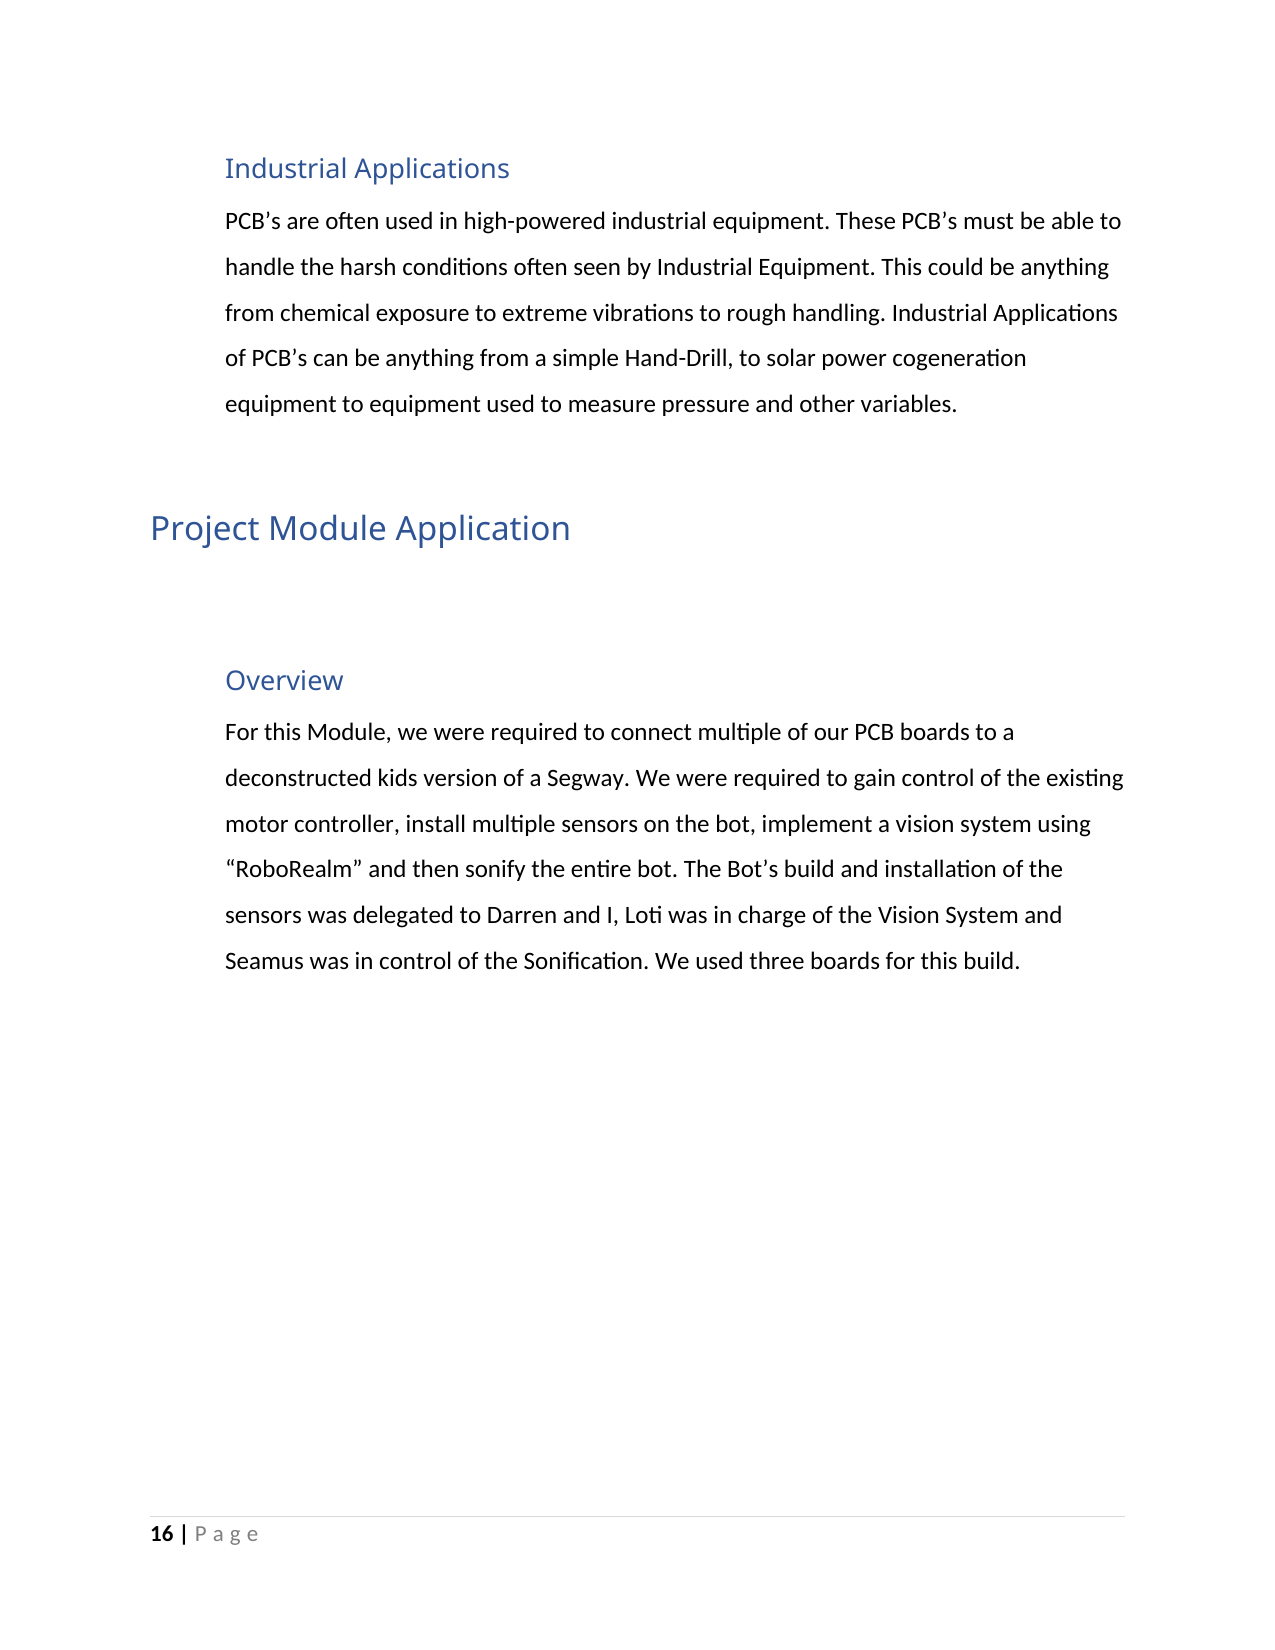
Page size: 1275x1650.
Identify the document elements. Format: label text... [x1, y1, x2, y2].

text For this Module, we were required to connect multiple of our PCB boards to a deconstructed kids version of a Segway. We were required to gain control of the existing motor controller, install multiple sensors on the bot, implement a vision system using “RoboRealm” and then sonify the entire bot. The Bot’s build and installation of the sensors was delegated to Darren and I, Loti was in charge of the Vision System and Seamus was in control of the Sonification. We used three boards for this build. [225, 716, 1125, 975]
text PCB’s are often used in high-powered industrial equipment. These PCB’s must be able to handle the harsh conditions often seen by Industrial Equipment. This could be anything from chemical exposure to extreme vibrations to rough handling. Industrial Applications of PCB’s can be anything from a simple Hand-Drill, to solar power cogeneration equipment to equipment used to measure pressure and other variables. [225, 205, 1125, 419]
subtitle Project Module Application [150, 505, 1125, 550]
subtitle Overview [150, 661, 1125, 698]
subtitle Industrial Applications [150, 150, 1125, 187]
